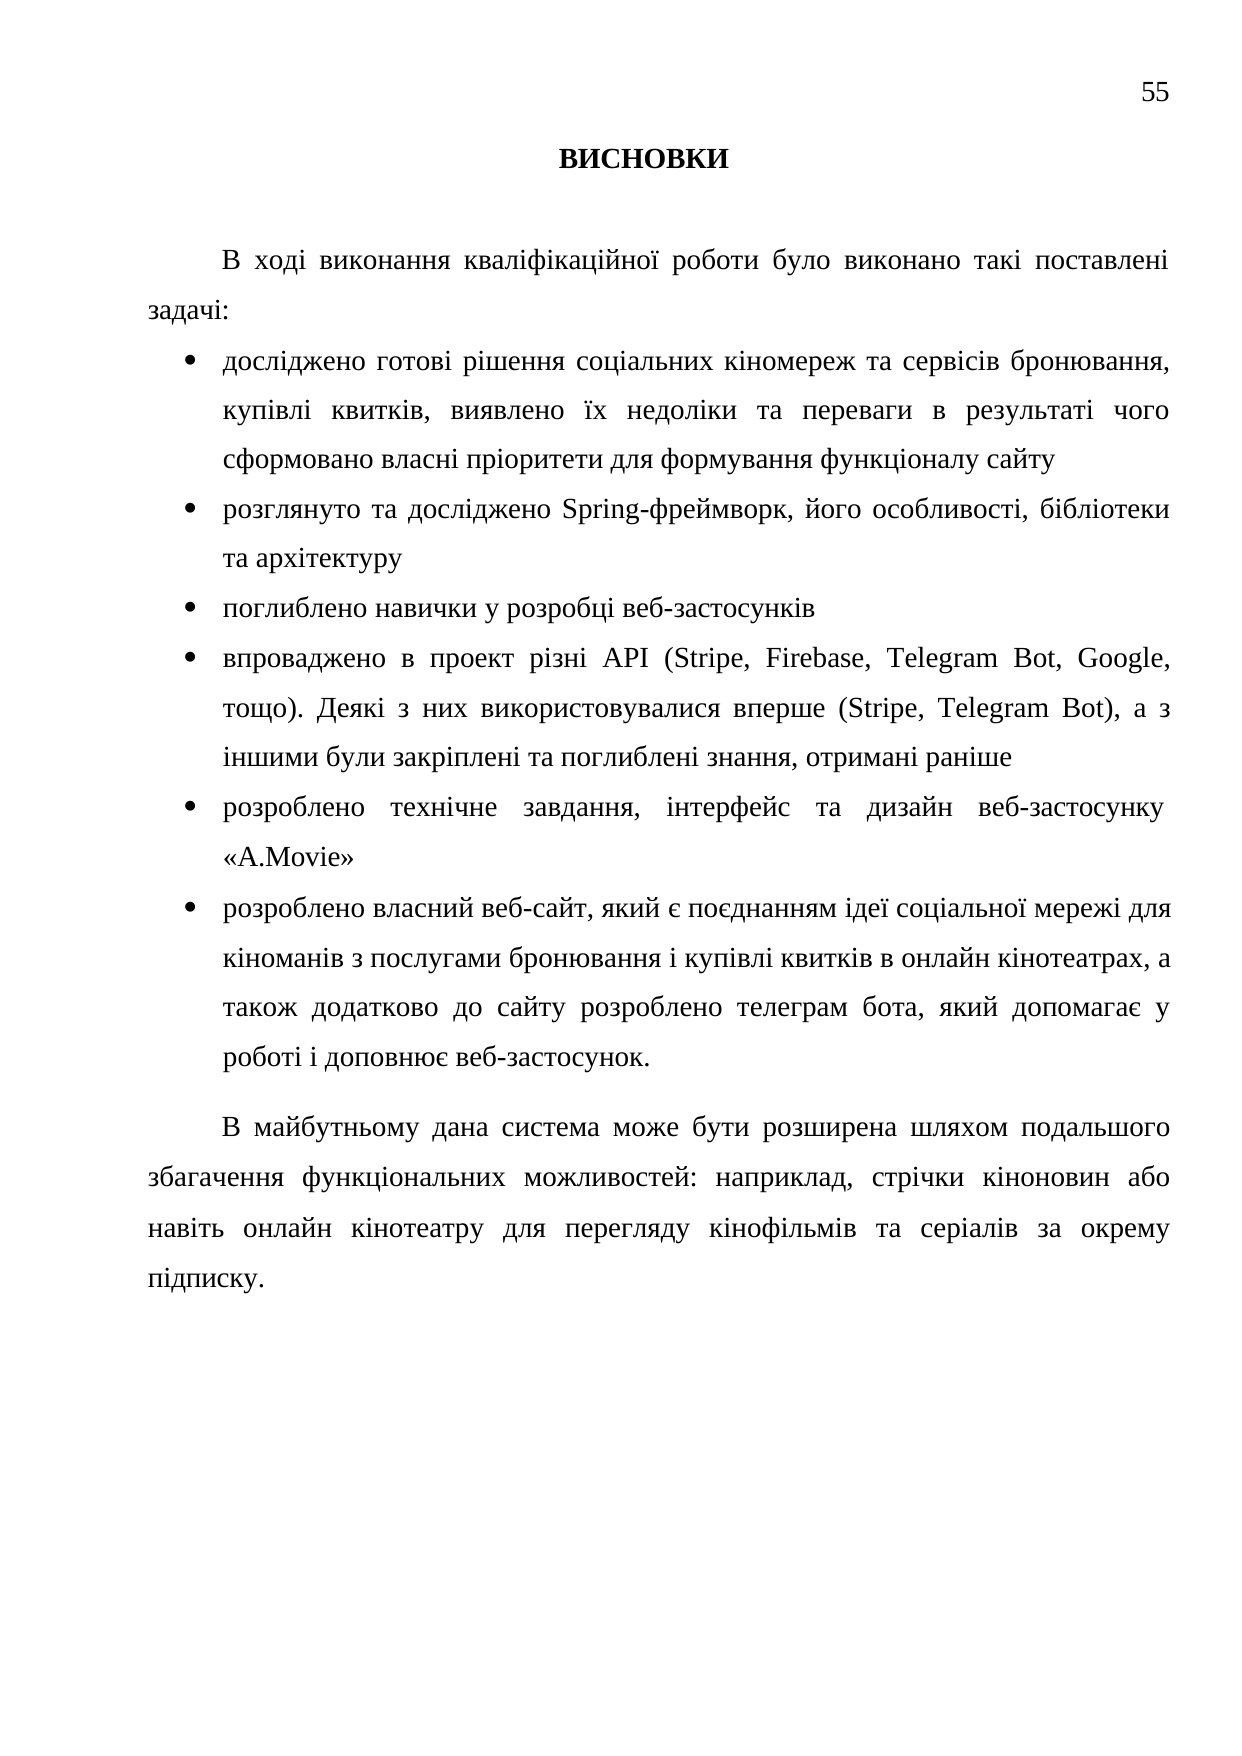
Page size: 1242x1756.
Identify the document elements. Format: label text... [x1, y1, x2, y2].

text «A.Movie» [223, 839, 1183, 873]
list досліджено готові рішення соціальних кіномереж та сервісів бронювання, купівлі квитків, виявлено їх недоліки та переваги в результаті чого сформовано власні пріоритети для формування функціоналу сайту [185, 343, 1171, 475]
list поглиблено навички у розробці веб-застосунків [185, 590, 1183, 624]
list розроблено власний веб-сайт, який є поєднанням ідеї соціальної мережі для кіноманів з послугами бронювання і купівлі квитків в онлайн кінотеатрах, а також додатково до сайту розроблено телеграм бота, який допомагає у роботі і доповнює веб-застосунок. [185, 890, 1171, 1072]
list розглянуто та досліджено Spring-фреймворк, його особливості, бібліотеки та архітектуру [185, 491, 1171, 574]
list впроваджено в проект різні API (Stripe, Firebase, Telegram Bot, Google, тощо). Деякі з них використовувалися вперше (Stripe, Telegram Bot), а з іншими були закріплені та поглиблені знання, отримані раніше [185, 641, 1171, 773]
text В майбутньому дана система може бути розширена шляхом подальшого збагачення функціональних можливостей: наприклад, стрічки кіноновин або навіть онлайн кінотеатру для перегляду кінофільмів та серіалів за окрему підписку. [148, 1109, 1171, 1294]
text В ході виконання кваліфікаційної роботи було виконано такі поставлені задачі: [148, 242, 1170, 326]
list розроблено технічне завдання, інтерфейс та дизайн веб-застосунку [185, 789, 1183, 823]
subtitle ВИСНОВКИ [135, 142, 1152, 175]
